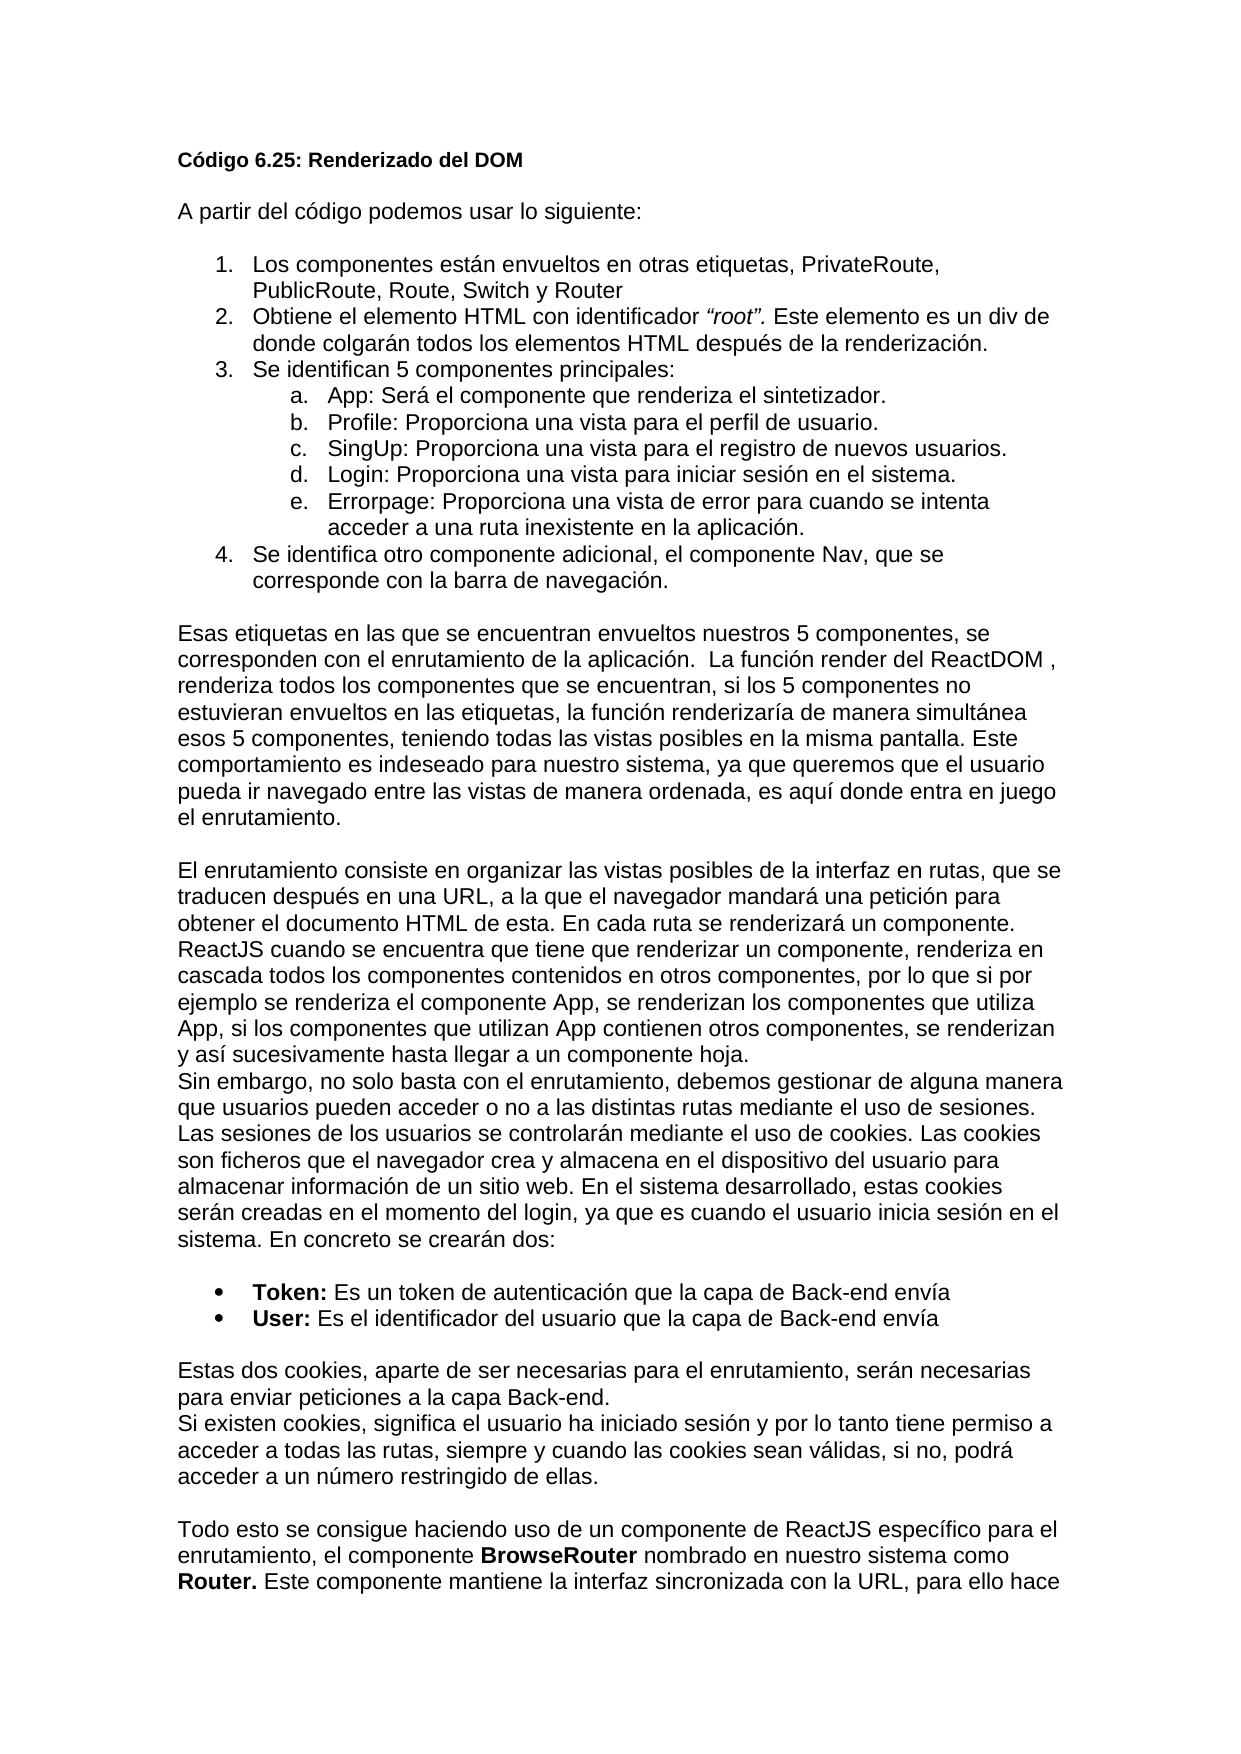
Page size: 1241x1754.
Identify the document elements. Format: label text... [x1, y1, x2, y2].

list App: Será el componente que renderiza el sintetizador. [290, 382, 1063, 409]
list Los componentes están envueltos en otras etiquetas, PrivateRoute, PublicRoute, Route, Switch y Router [215, 251, 1063, 303]
list Profile: Proporciona una vista para el perfil de usuario. [290, 409, 1063, 435]
text A partir del código podemos usar lo siguiente: [177, 198, 1063, 224]
text Si existen cookies, significa el usuario ha iniciado sesión y por lo tanto tiene permiso a acceder a todas las rutas, siempre y cuando las cookies sean válidas, si no, podrá acceder a un número restringido de ellas. [177, 1410, 1063, 1489]
text Sin embargo, no solo basta con el enrutamiento, debemos gestionar de alguna manera que usuarios pueden acceder o no a las distintas rutas mediante el uso de sesiones. [177, 1068, 1063, 1120]
text Las sesiones de los usuarios se controlarán mediante el uso de cookies. Las cookies son ficheros que el navegador crea y almacena en el dispositivo del usuario para almacenar información de un sitio web. En el sistema desarrollado, estas cookies serán creadas en el momento del login, ya que es cuando el usuario inicia sesión en el sistema. En concreto se crearán dos: [177, 1120, 1063, 1252]
list Errorpage: Proporciona una vista de error para cuando se intenta acceder a una ruta inexistente en la aplicación. [290, 488, 1063, 541]
text El enrutamiento consiste en organizar las vistas posibles de la interfaz en rutas, que se traducen después en una URL, a la que el navegador mandará una petición para obtener el documento HTML de esta. En cada ruta se renderizará un componente. ReactJS cuando se encuentra que tiene que renderizar un componente, renderiza en cascada todos los componentes contenidos en otros componentes, por lo que si por ejemplo se renderiza el componente App, se renderizan los componentes que utiliza App, si los componentes que utilizan App contienen otros componentes, se renderizan y así sucesivamente hasta llegar a un componente hoja. [177, 857, 1063, 1068]
list Login: Proporciona una vista para iniciar sesión en el sistema. [290, 461, 1063, 488]
text Estas dos cookies, aparte de ser necesarias para el enrutamiento, serán necesarias para enviar peticiones a la capa Back-end. [177, 1357, 1063, 1410]
list Token: Es un token de autenticación que la capa de Back-end envía [215, 1278, 1063, 1305]
text Código 6.25: Renderizado del DOM [177, 148, 1063, 172]
list SingUp: Proporciona una vista para el registro de nuevos usuarios. [290, 435, 1063, 461]
list User: Es el identificador del usuario que la capa de Back-end envía [215, 1305, 1063, 1331]
list Se identifican 5 componentes principales: [215, 356, 1063, 382]
text Esas etiquetas en las que se encuentran envueltos nuestros 5 componentes, se corresponden con el enrutamiento de la aplicación. La función render del ReactDOM , renderiza todos los componentes que se encuentran, si los 5 componentes no estuvieran envueltos en las etiquetas, la función renderizaría de manera simultánea esos 5 componentes, teniendo todas las vistas posibles en la misma pantalla. Este comportamiento es indeseado para nuestro sistema, ya que queremos que el usuario pueda ir navegado entre las vistas de manera ordenada, es aquí donde entra en juego el enrutamiento. [177, 619, 1063, 830]
list Obtiene el elemento HTML con identificador “root”. Este elemento es un div de donde colgarán todos los elementos HTML después de la renderización. [215, 303, 1063, 356]
list Se identifica otro componente adicional, el componente Nav, que se corresponde con la barra de navegación. [215, 541, 1063, 593]
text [177, 1516, 1063, 1595]
